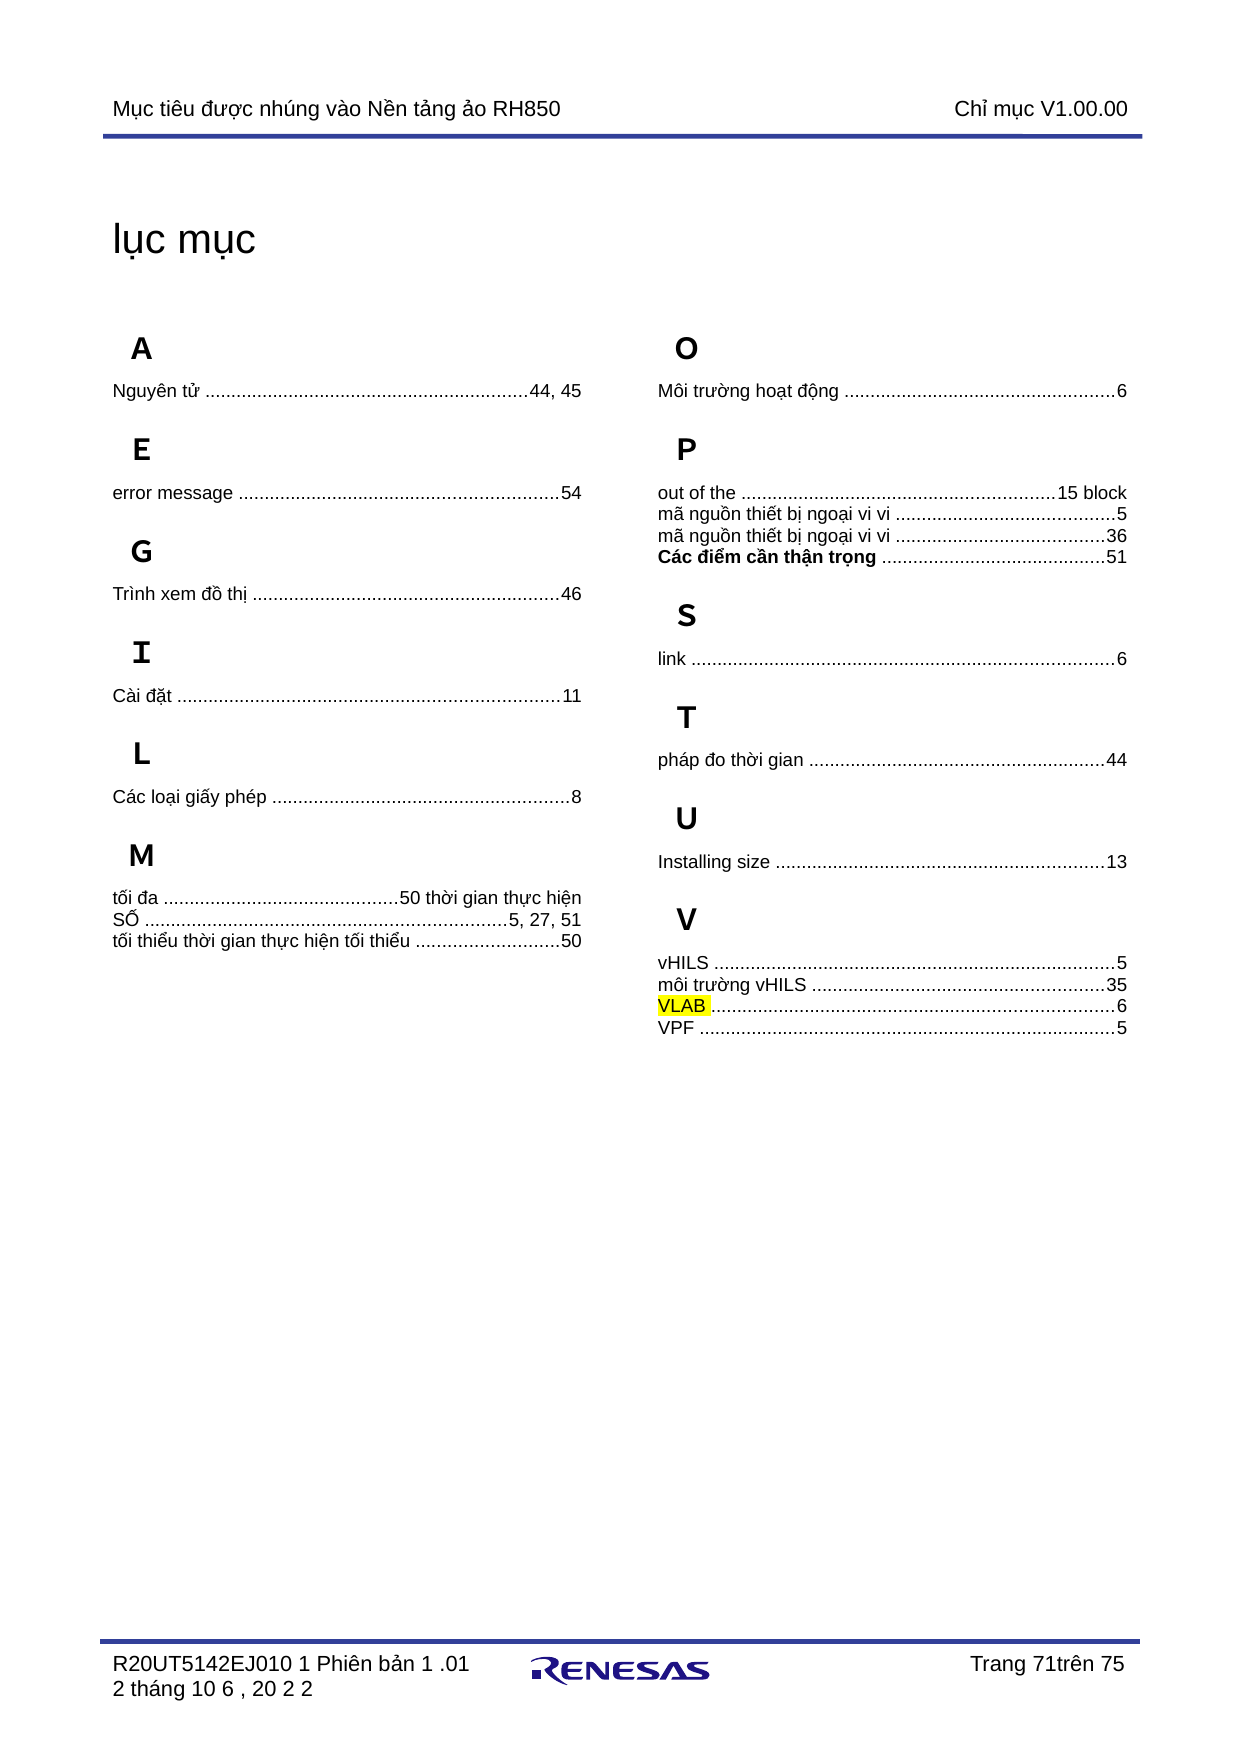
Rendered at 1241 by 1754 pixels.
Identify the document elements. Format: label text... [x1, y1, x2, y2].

text Nguyên tử 44, 45 [112, 380, 583, 402]
text mã nguồn thiết bị ngoại vi vi 36 [658, 525, 1128, 546]
subtitle Ｕ [672, 796, 1128, 838]
text pháp đo thời gian 44 [658, 749, 1128, 771]
subtitle Ｐ [672, 427, 1128, 469]
text tối thiểu thời gian thực hiện tối thiểu 50 [112, 930, 583, 952]
text VPF 5 [658, 1016, 1128, 1038]
text Cài đặt 11 [112, 684, 583, 706]
text Môi trường hoạt động 6 [658, 380, 1128, 402]
subtitle Ｉ [127, 629, 583, 672]
subtitle Ｍ [127, 832, 583, 874]
subtitle Ｏ [672, 326, 1128, 368]
text lục mục [112, 215, 1128, 263]
text VLAB 6 [711, 995, 1128, 1016]
text Các loại giấy phép 8 [112, 786, 583, 807]
text mã nguồn thiết bị ngoại vi vi 5 [658, 503, 1128, 525]
subtitle Ｔ [672, 694, 1128, 737]
text Các điểm cần thận trọng 51 [658, 546, 1128, 568]
text link 6 [658, 648, 1128, 669]
text error message 54 [112, 482, 583, 503]
subtitle Ｇ [127, 528, 583, 571]
text Trình xem đồ thị 46 [112, 583, 583, 604]
subtitle Ｖ [672, 897, 1128, 939]
subtitle Ａ [127, 326, 583, 368]
text vHILS 5 [658, 952, 1128, 973]
subtitle Ｌ [127, 731, 583, 773]
subtitle Ｓ [672, 593, 1128, 635]
subtitle Ｅ [127, 427, 583, 469]
text Installing size 13 [658, 850, 1128, 872]
text out of the 15 block [658, 482, 1128, 503]
text SỐ 5, 27, 51 [112, 909, 583, 930]
text môi trường vHILS 35 [658, 973, 1128, 995]
text tối đa 50 thời gian thực hiện [112, 887, 583, 909]
